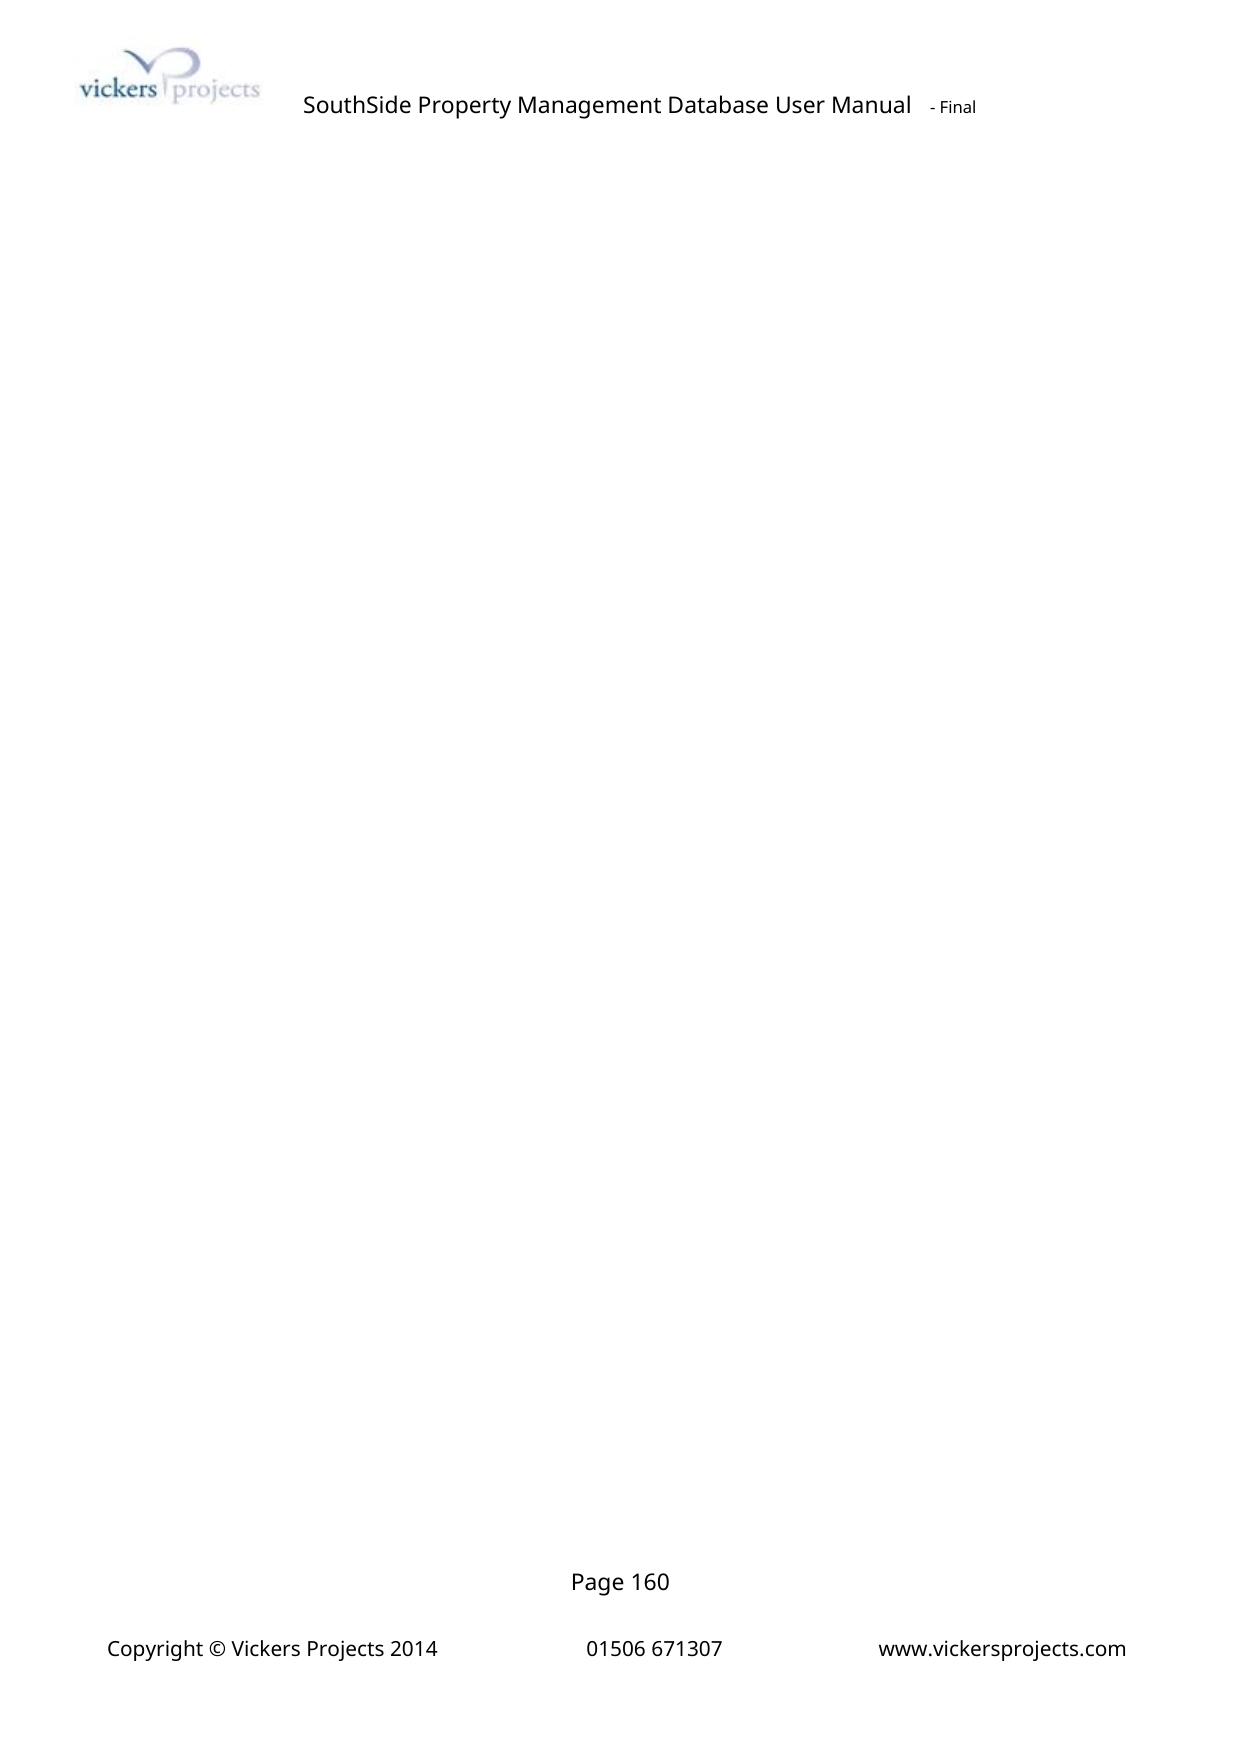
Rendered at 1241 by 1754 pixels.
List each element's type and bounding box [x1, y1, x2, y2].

picture [75, 35, 268, 114]
